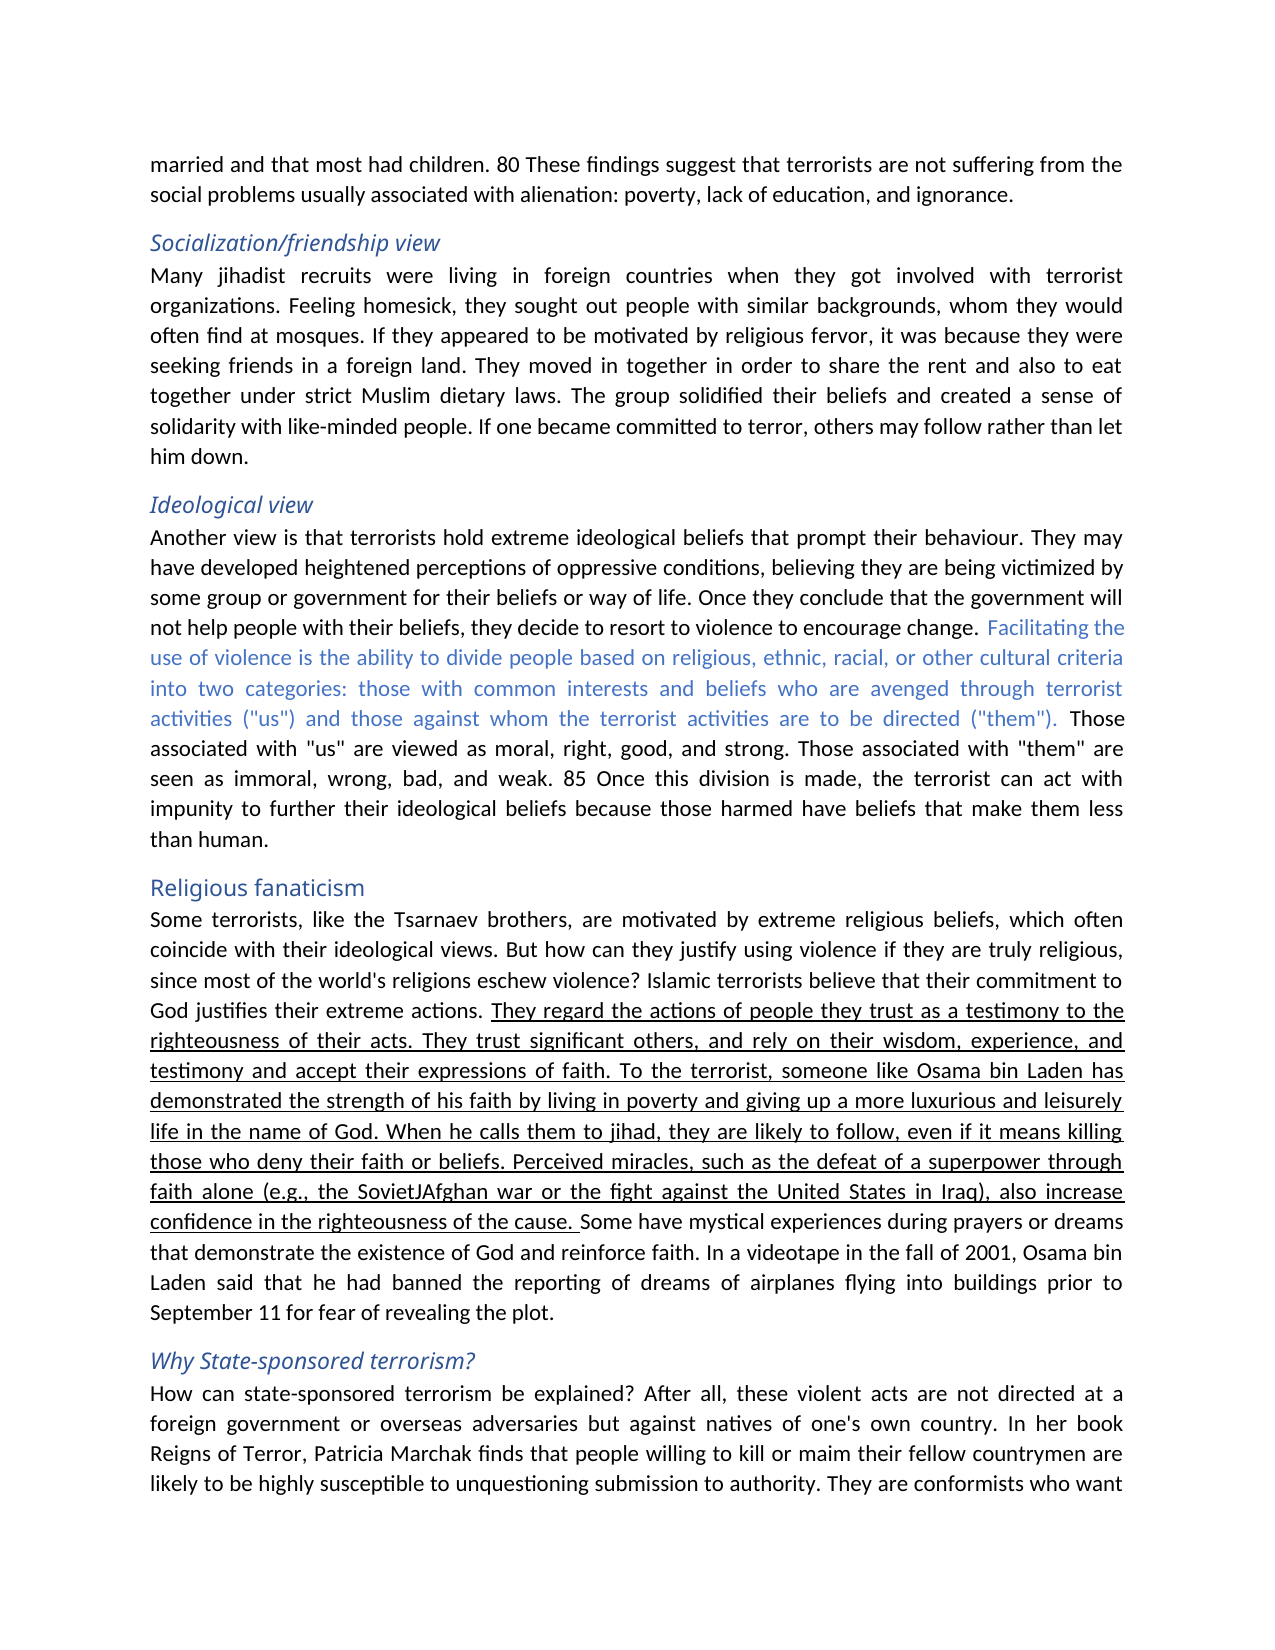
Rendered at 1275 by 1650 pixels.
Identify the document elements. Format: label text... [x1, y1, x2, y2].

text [150, 1379, 1125, 1497]
text Some terrorists, like the Tsarnaev brothers, are motivated by extreme religious beliefs, which often coincide with their ideological views. But how can they justify using violence if they are truly religious, since most of the world's religions eschew violence? Islamic terrorists believe that their commitment to God justifies their extreme actions. They regard the actions of people they trust as a testimony to the righteousness of their acts. They trust significant others, and rely on their wisdom, experience, and testimony and accept their expressions of faith. To the terrorist, someone like Osama bin Laden has demonstrated the strength of his faith by living in poverty and giving up a more luxurious and leisurely life in the name of God. When he calls them to jihad, they are likely to follow, even if it means killing those who deny their faith or beliefs. Perceived miracles, such as the defeat of a superpower through faith alone (e.g., the SovietJAfghan war or the fight against the United States in Iraq), also increase confidence in the righteousness of the cause. Some have mystical experiences during prayers or dreams that demonstrate the existence of God and reinforce faith. In a videotape in the fall of 2001, Osama bin Laden said that he had banned the reporting of dreams of airplanes flying into buildings prior to September 11 for fear of revealing the plot. [150, 905, 1125, 1050]
subtitle Ideological view [150, 489, 1125, 520]
text Many jihadist recruits were living in foreign countries when they got involved with terrorist organizations. Feeling homesick, they sought out people with similar backgrounds, whom they would often find at mosques. If they appeared to be motivated by religious fervor, it was because they were seeking friends in a foreign land. They moved in together in order to share the rent and also to eat together under strict Muslim dietary laws. The group solidified their beliefs and created a sense of solidarity with like-minded people. If one became committed to terror, others may follow rather than let him down. [150, 261, 1125, 470]
subtitle Religious fanaticism [150, 872, 1125, 903]
text Some terrorists, like the Tsarnaev brothers, are motivated by extreme religious beliefs, which often coincide with their ideological views. But how can they justify using violence if they are truly religious, since most of the world's religions eschew violence? Islamic terrorists believe that their commitment to God justifies their extreme actions. They regard the actions of people they trust as a testimony to the righteousness of their acts. They trust significant others, and rely on their wisdom, experience, and testimony and accept their expressions of faith. To the terrorist, someone like Osama bin Laden has demonstrated the strength of his faith by living in poverty and giving up a more luxurious and leisurely life in the name of God. When he calls them to jihad, they are likely to follow, even if it means killing those who deny their faith or beliefs. Perceived miracles, such as the defeat of a superpower through faith alone (e.g., the SovietJAfghan war or the fight against the United States in Iraq), also increase confidence in the righteousness of the cause. Some have mystical experiences during prayers or dreams that demonstrate the existence of God and reinforce faith. In a videotape in the fall of 2001, Osama bin Laden said that he had banned the reporting of dreams of airplanes flying into buildings prior to September 11 for fear of revealing the plot. [150, 1203, 1125, 1326]
text Another view is that terrorists hold extreme ideological beliefs that prompt their behaviour. They may have developed heightened perceptions of oppressive conditions, believing they are being victimized by some group or government for their beliefs or way of life. Once they conclude that the government will not help people with their beliefs, they decide to resort to violence to encourage change. Facilitating the use of violence is the ability to divide people based on religious, ethnic, racial, or other cultural criteria into two categories: those with common interests and beliefs who are avenged through terrorist activities ("us") and those against whom the terrorist activities are to be directed ("them"). Those associated with "us" are viewed as moral, right, good, and strong. Those associated with "them" are seen as immoral, wrong, bad, and weak. 85 Once this division is made, the terrorist can act with impunity to further their ideological beliefs because those harmed have beliefs that make them less than human. [150, 523, 1125, 853]
subtitle Why State-sponsored terrorism? [150, 1345, 1125, 1376]
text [150, 150, 1125, 208]
text Some terrorists, like the Tsarnaev brothers, are motivated by extreme religious beliefs, which often coincide with their ideological views. But how can they justify using violence if they are truly religious, since most of the world's religions eschew violence? Islamic terrorists believe that their commitment to God justifies their extreme actions. They regard the actions of people they trust as a testimony to the righteousness of their acts. They trust significant others, and rely on their wisdom, experience, and testimony and accept their expressions of faith. To the terrorist, someone like Osama bin Laden has demonstrated the strength of his faith by living in poverty and giving up a more luxurious and leisurely life in the name of God. When he calls them to jihad, they are likely to follow, even if it means killing those who deny their faith or beliefs. Perceived miracles, such as the defeat of a superpower through faith alone (e.g., the SovietJAfghan war or the fight against the United States in Iraq), also increase confidence in the righteousness of the cause. Some have mystical experiences during prayers or dreams that demonstrate the existence of God and reinforce faith. In a videotape in the fall of 2001, Osama bin Laden said that he had banned the reporting of dreams of airplanes flying into buildings prior to September 11 for fear of revealing the plot. [150, 1082, 1125, 1201]
subtitle Socialization/friendship view [150, 227, 1125, 258]
